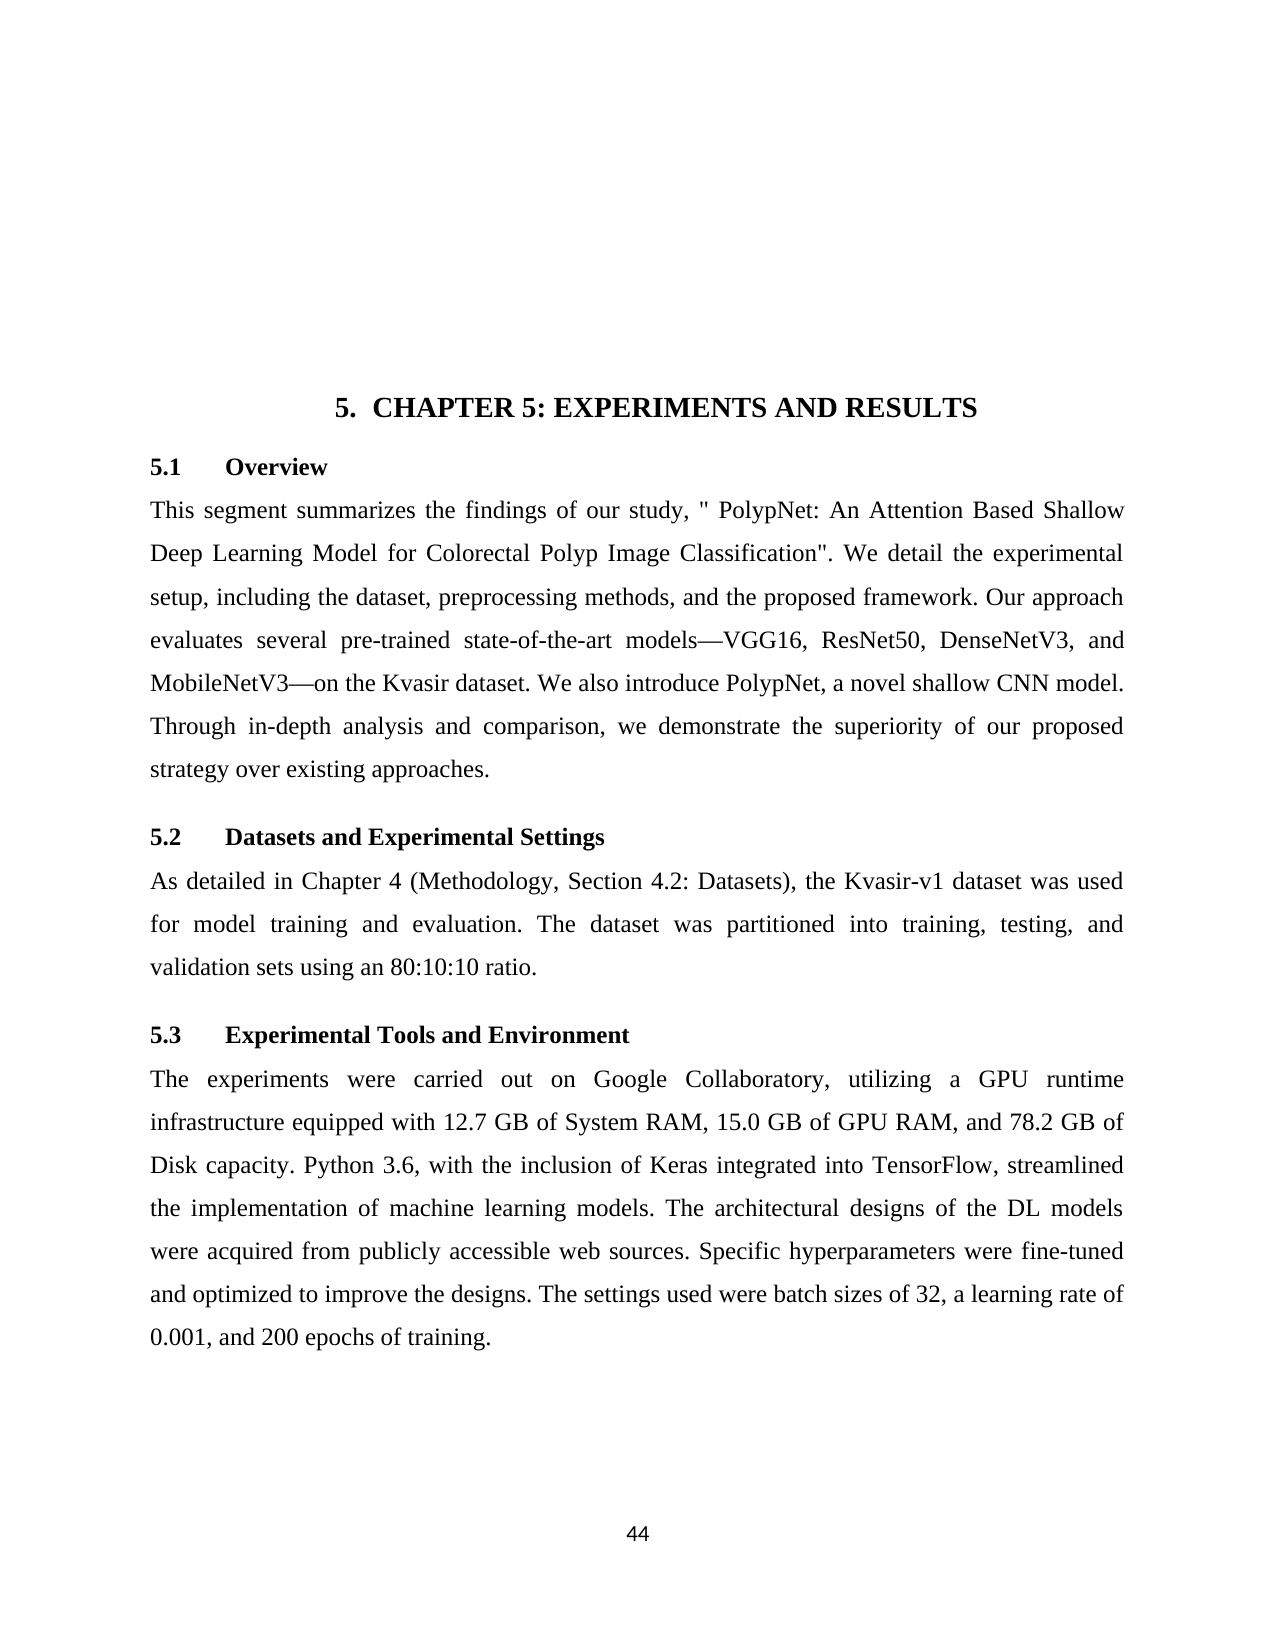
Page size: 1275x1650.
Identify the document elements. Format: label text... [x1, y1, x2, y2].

subtitle 5.2 Datasets and Experimental Settings [150, 822, 1125, 851]
text The experiments were carried out on Google Collaboratory, utilizing a GPU runtime infrastructure equipped with 12.7 GB of System RAM, 15.0 GB of GPU RAM, and 78.2 GB of Disk capacity. Python 3.6, with the inclusion of Keras integrated into TensorFlow, streamlined the implementation of machine learning models. The architectural designs of the DL models were acquired from publicly accessible web sources. Specific hyperparameters were fine-tuned and optimized to improve the designs. The settings used were batch sizes of 32, a learning rate of 0.001, and 200 epochs of training. [150, 1064, 1125, 1351]
subtitle CHAPTER 5: EXPERIMENTS AND RESULTS [187, 391, 1125, 424]
text This segment summarizes the findings of our study, " PolypNet: An Attention Based Shallow Deep Learning Model for Colorectal Polyp Image Classification". We detail the experimental setup, including the dataset, preprocessing methods, and the proposed framework. Our approach evaluates several pre-trained state-of-the-art models—VGG16, ResNet50, DenseNetV3, and MobileNetV3—on the Kvasir dataset. We also introduce PolypNet, a novel shallow CNN model. Through in-depth analysis and comparison, we demonstrate the superiority of our proposed strategy over existing approaches. [150, 495, 1125, 783]
text As detailed in Chapter 4 (Methodology, Section 4.2: Datasets), the Kvasir-v1 dataset was used for model training and evaluation. The dataset was partitioned into training, testing, and validation sets using an 80:10:10 ratio. [150, 866, 1125, 981]
subtitle 5.3 Experimental Tools and Environment [150, 1020, 1125, 1049]
subtitle 5.1 Overview [150, 452, 1125, 481]
